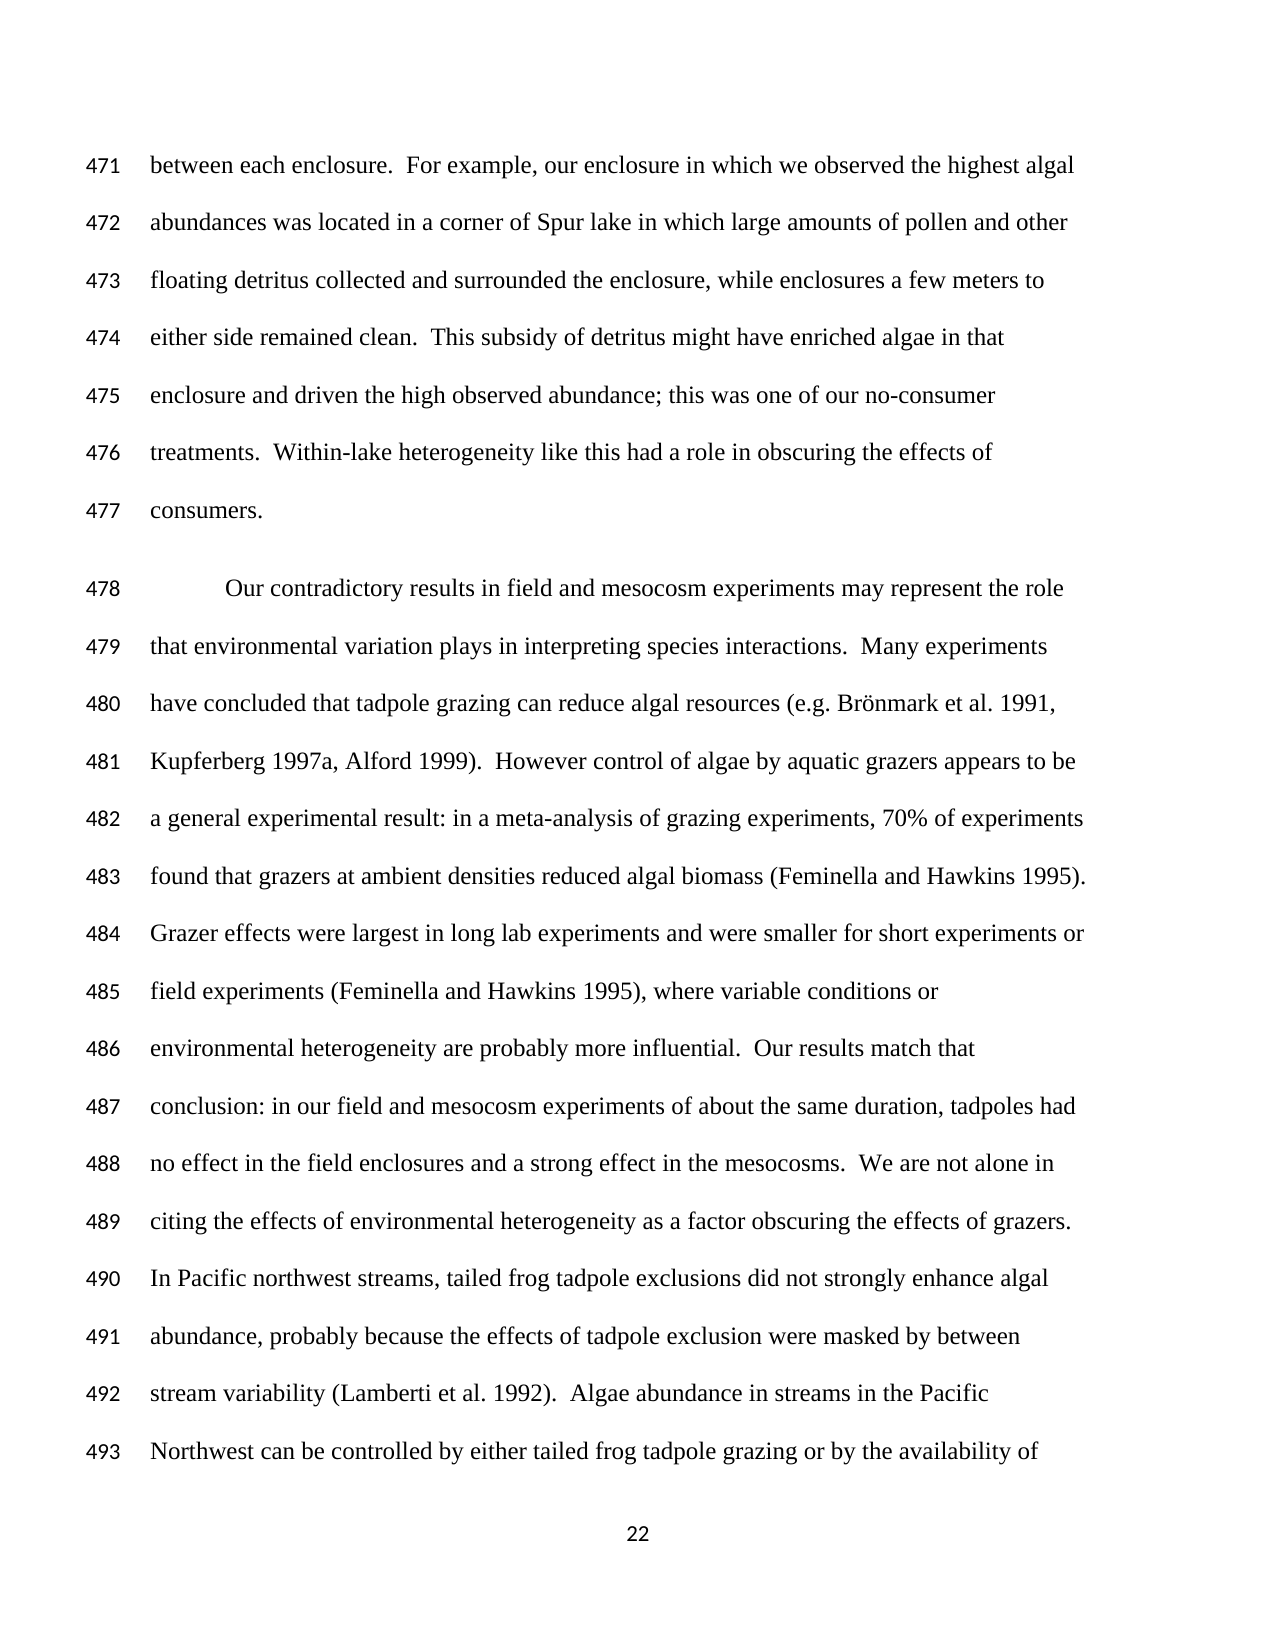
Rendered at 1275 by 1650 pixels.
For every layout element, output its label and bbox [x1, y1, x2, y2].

text [150, 573, 1087, 1464]
text [150, 150, 1087, 524]
